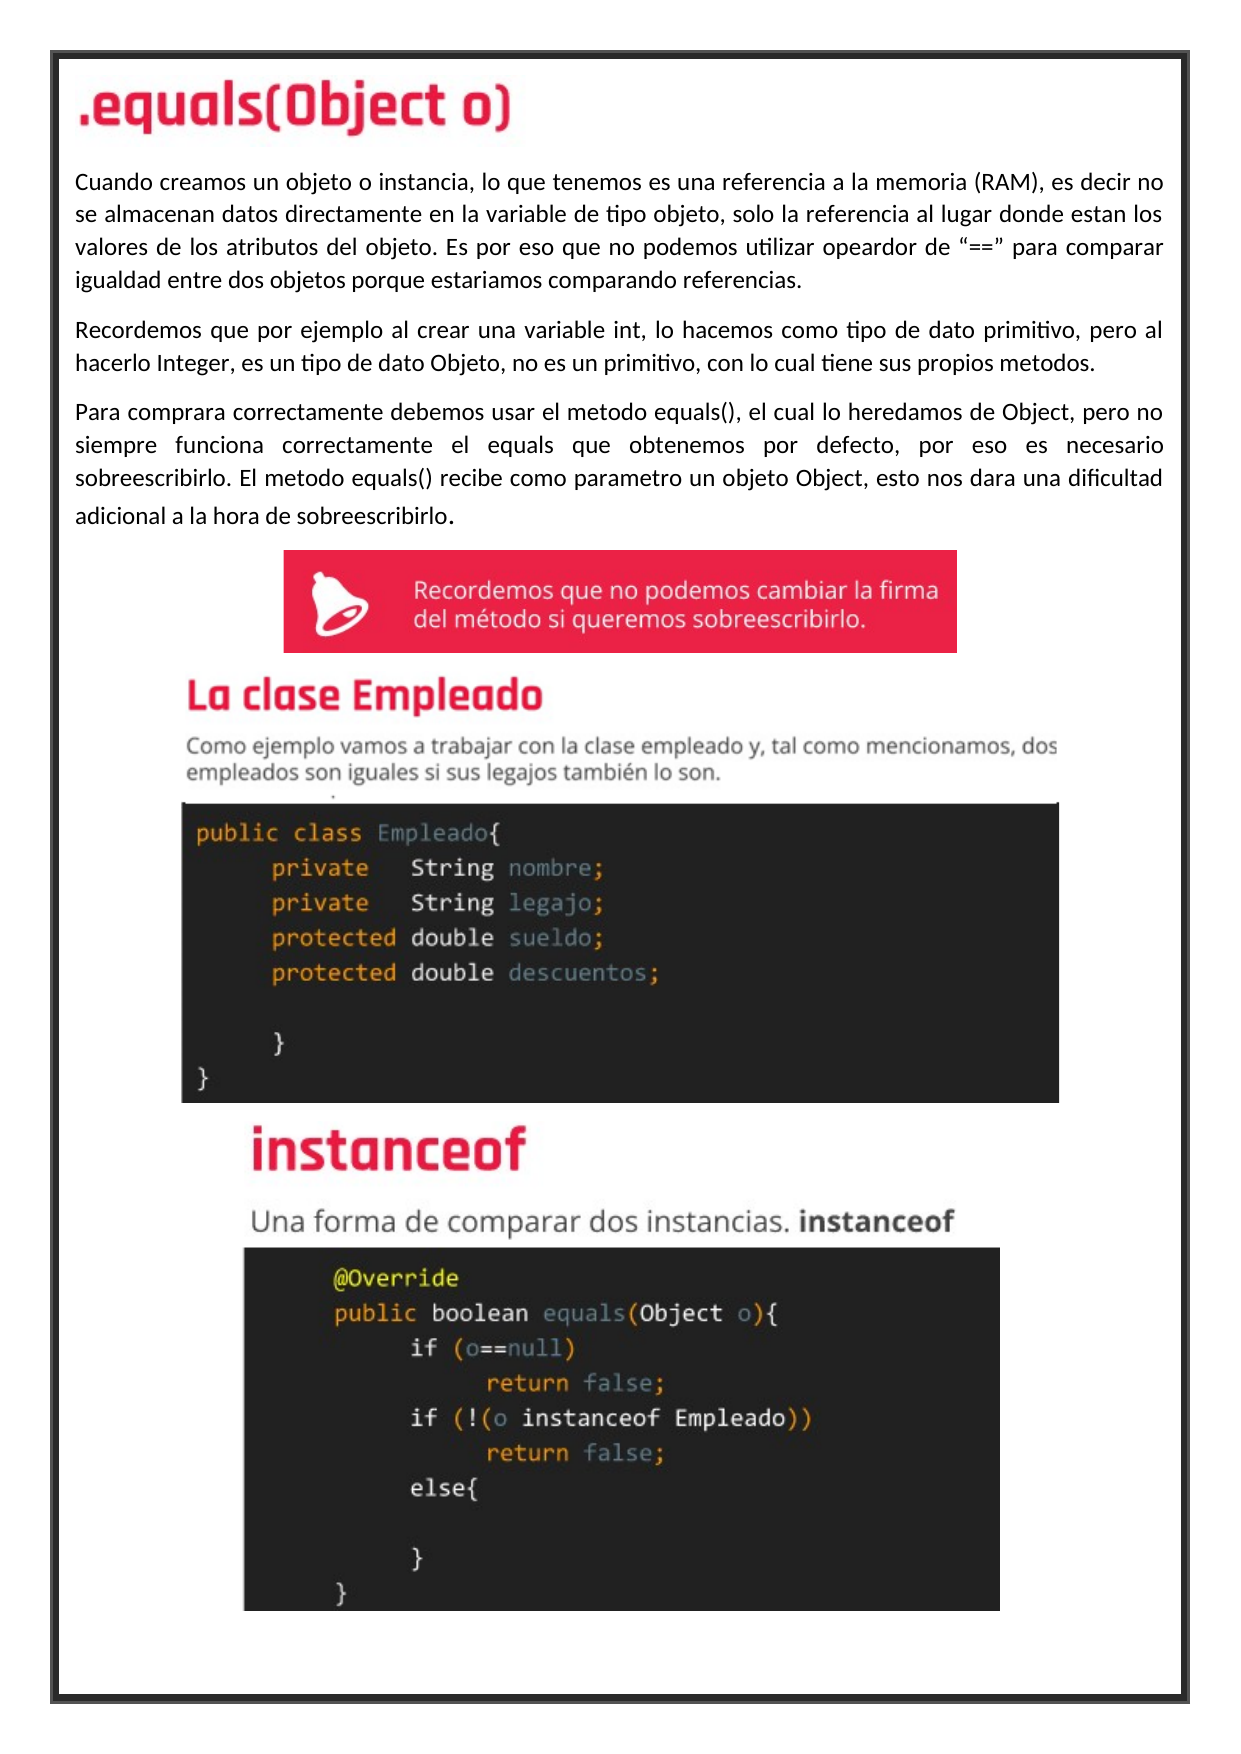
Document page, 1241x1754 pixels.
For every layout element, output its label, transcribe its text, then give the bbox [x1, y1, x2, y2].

picture [240, 1121, 1000, 1611]
picture [181, 671, 1060, 1103]
text Para comprara correctamente debemos usar el metodo equals(), el cual lo heredamos de Object, pero no siempre funciona correctamente el equals que obtenemos por defecto, por eso es necesario sobreescribirlo. El metodo equals() recibe como parametro un objeto Object, esto nos dara una dificultad adicional a la hora de sobreescribirlo. [75, 397, 1165, 531]
picture [75, 75, 527, 147]
text Cuando creamos un objeto o instancia, lo que tenemos es una referencia a la memoria (RAM), es decir no se almacenan datos directamente en la variable de tipo objeto, solo la referencia al lugar donde estan los valores de los atributos del objeto. Es por eso que no podemos utilizar opeardor de “==” para comparar igualdad entre dos objetos porque estariamos comparando referencias. [75, 166, 1165, 295]
picture [283, 550, 957, 653]
text Recordemos que por ejemplo al crear una variable int, lo hacemos como tipo de dato primitivo, pero al hacerlo Integer, es un tipo de dato Objeto, no es un primitivo, con lo cual tiene sus propios metodos. [75, 314, 1165, 377]
